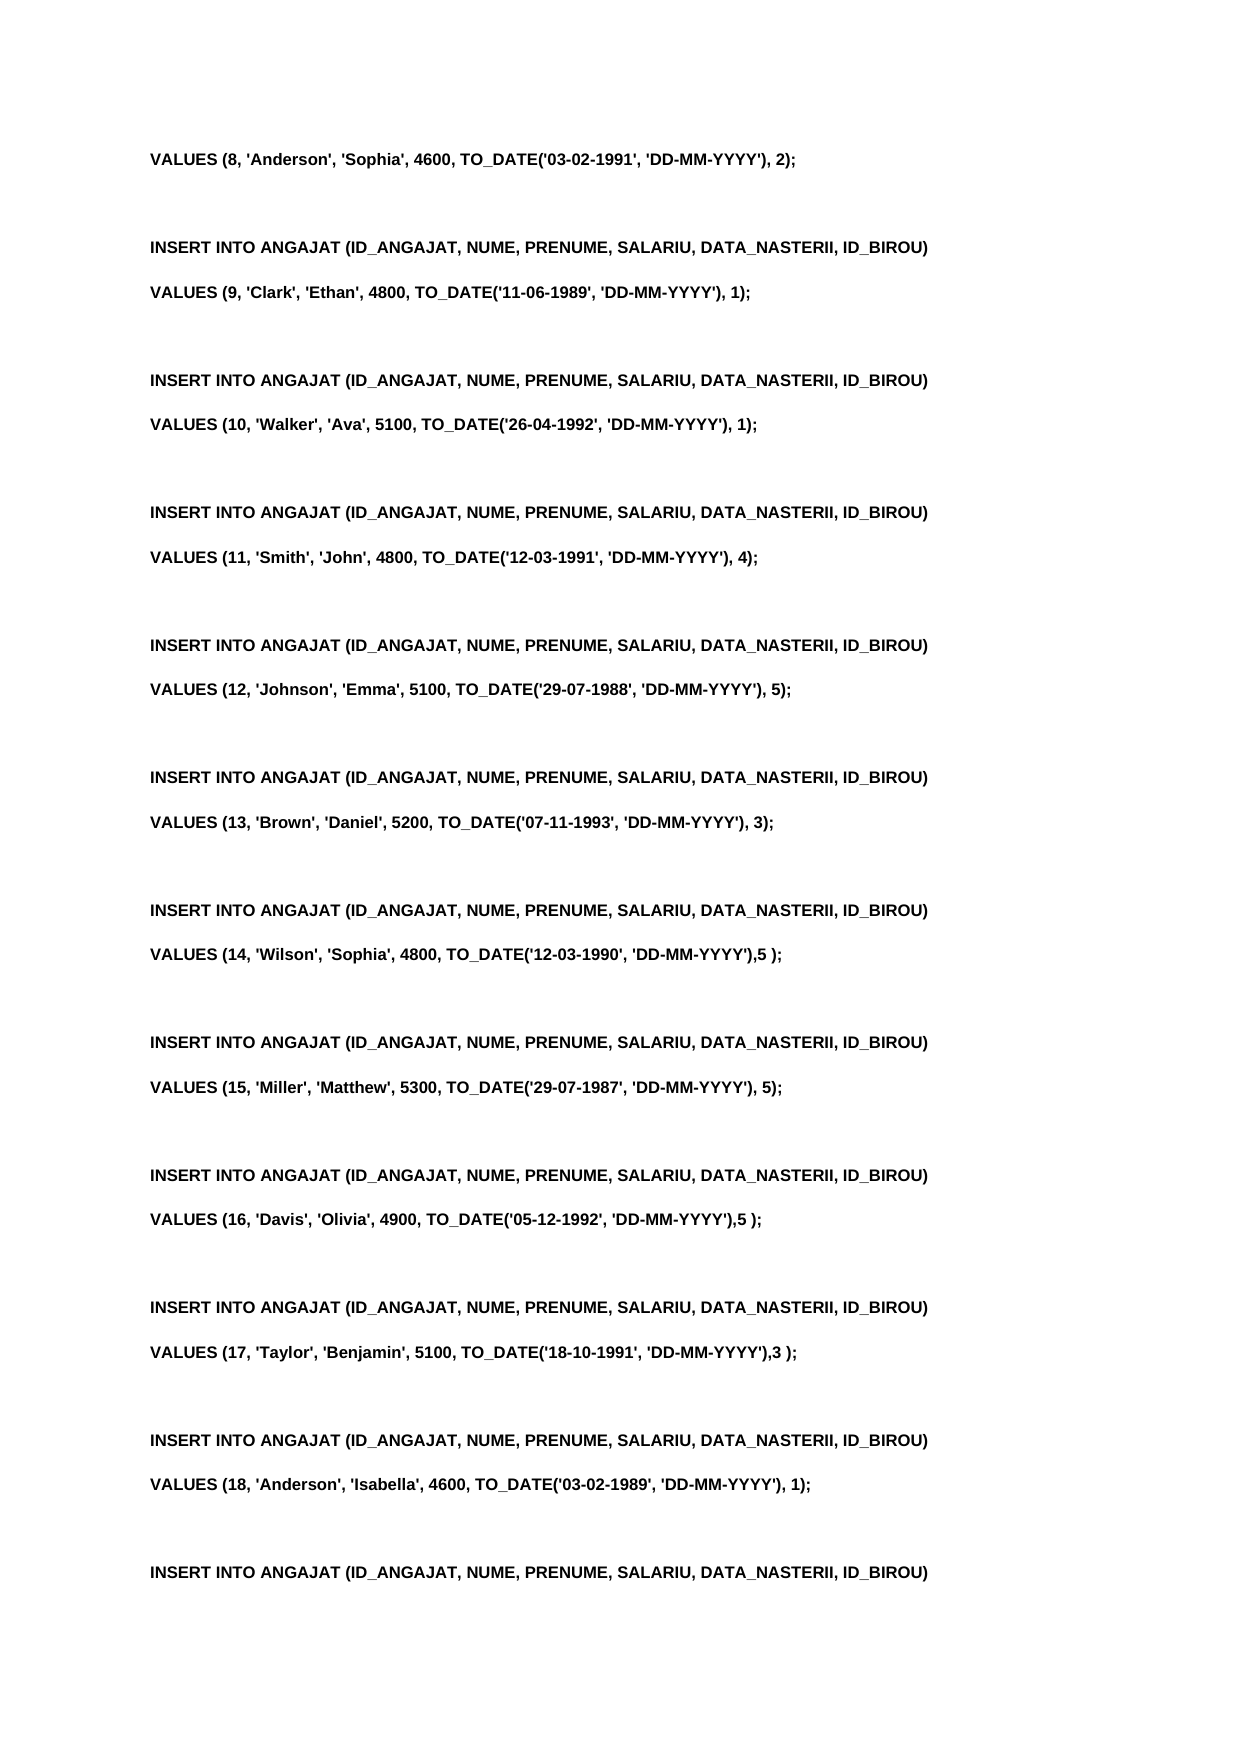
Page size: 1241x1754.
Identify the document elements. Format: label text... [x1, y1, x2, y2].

text INSERT INTO ANGAJAT (ID_ANGAJAT, NUME, PRENUME, SALARIU, DATA_NASTERII, ID_BIROU) [150, 1033, 1090, 1052]
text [150, 1563, 1090, 1582]
text INSERT INTO ANGAJAT (ID_ANGAJAT, NUME, PRENUME, SALARIU, DATA_NASTERII, ID_BIROU) [150, 901, 1090, 920]
text VALUES (17, 'Taylor', 'Benjamin', 5100, TO_DATE('18-10-1991', 'DD-MM-YYYY'),3 ); [150, 1342, 1090, 1362]
text VALUES (16, 'Davis', 'Olivia', 4900, TO_DATE('05-12-1992', 'DD-MM-YYYY'),5 ); [150, 1210, 1090, 1229]
text VALUES (10, 'Walker', 'Ava', 5100, TO_DATE('26-04-1992', 'DD-MM-YYYY'), 1); [150, 415, 1090, 434]
text INSERT INTO ANGAJAT (ID_ANGAJAT, NUME, PRENUME, SALARIU, DATA_NASTERII, ID_BIROU) [150, 1298, 1090, 1317]
text INSERT INTO ANGAJAT (ID_ANGAJAT, NUME, PRENUME, SALARIU, DATA_NASTERII, ID_BIROU) [150, 503, 1090, 522]
text VALUES (9, 'Clark', 'Ethan', 4800, TO_DATE('11-06-1989', 'DD-MM-YYYY'), 1); [150, 282, 1090, 302]
text INSERT INTO ANGAJAT (ID_ANGAJAT, NUME, PRENUME, SALARIU, DATA_NASTERII, ID_BIROU) [150, 1431, 1090, 1450]
text INSERT INTO ANGAJAT (ID_ANGAJAT, NUME, PRENUME, SALARIU, DATA_NASTERII, ID_BIROU) [150, 371, 1090, 390]
text INSERT INTO ANGAJAT (ID_ANGAJAT, NUME, PRENUME, SALARIU, DATA_NASTERII, ID_BIROU) [150, 636, 1090, 655]
text INSERT INTO ANGAJAT (ID_ANGAJAT, NUME, PRENUME, SALARIU, DATA_NASTERII, ID_BIROU) [150, 1166, 1090, 1185]
text VALUES (14, 'Wilson', 'Sophia', 4800, TO_DATE('12-03-1990', 'DD-MM-YYYY'),5 ); [150, 945, 1090, 964]
text VALUES (8, 'Anderson', 'Sophia', 4600, TO_DATE('03-02-1991', 'DD-MM-YYYY'), 2); [150, 150, 1090, 169]
text VALUES (12, 'Johnson', 'Emma', 5100, TO_DATE('29-07-1988', 'DD-MM-YYYY'), 5); [150, 680, 1090, 699]
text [150, 238, 1090, 257]
text VALUES (18, 'Anderson', 'Isabella', 4600, TO_DATE('03-02-1989', 'DD-MM-YYYY'), 1); [150, 1475, 1090, 1494]
text VALUES (13, 'Brown', 'Daniel', 5200, TO_DATE('07-11-1993', 'DD-MM-YYYY'), 3); [150, 812, 1090, 832]
text INSERT INTO ANGAJAT (ID_ANGAJAT, NUME, PRENUME, SALARIU, DATA_NASTERII, ID_BIROU) [150, 768, 1090, 787]
text VALUES (15, 'Miller', 'Matthew', 5300, TO_DATE('29-07-1987', 'DD-MM-YYYY'), 5); [150, 1077, 1090, 1097]
text VALUES (11, 'Smith', 'John', 4800, TO_DATE('12-03-1991', 'DD-MM-YYYY'), 4); [150, 547, 1090, 567]
